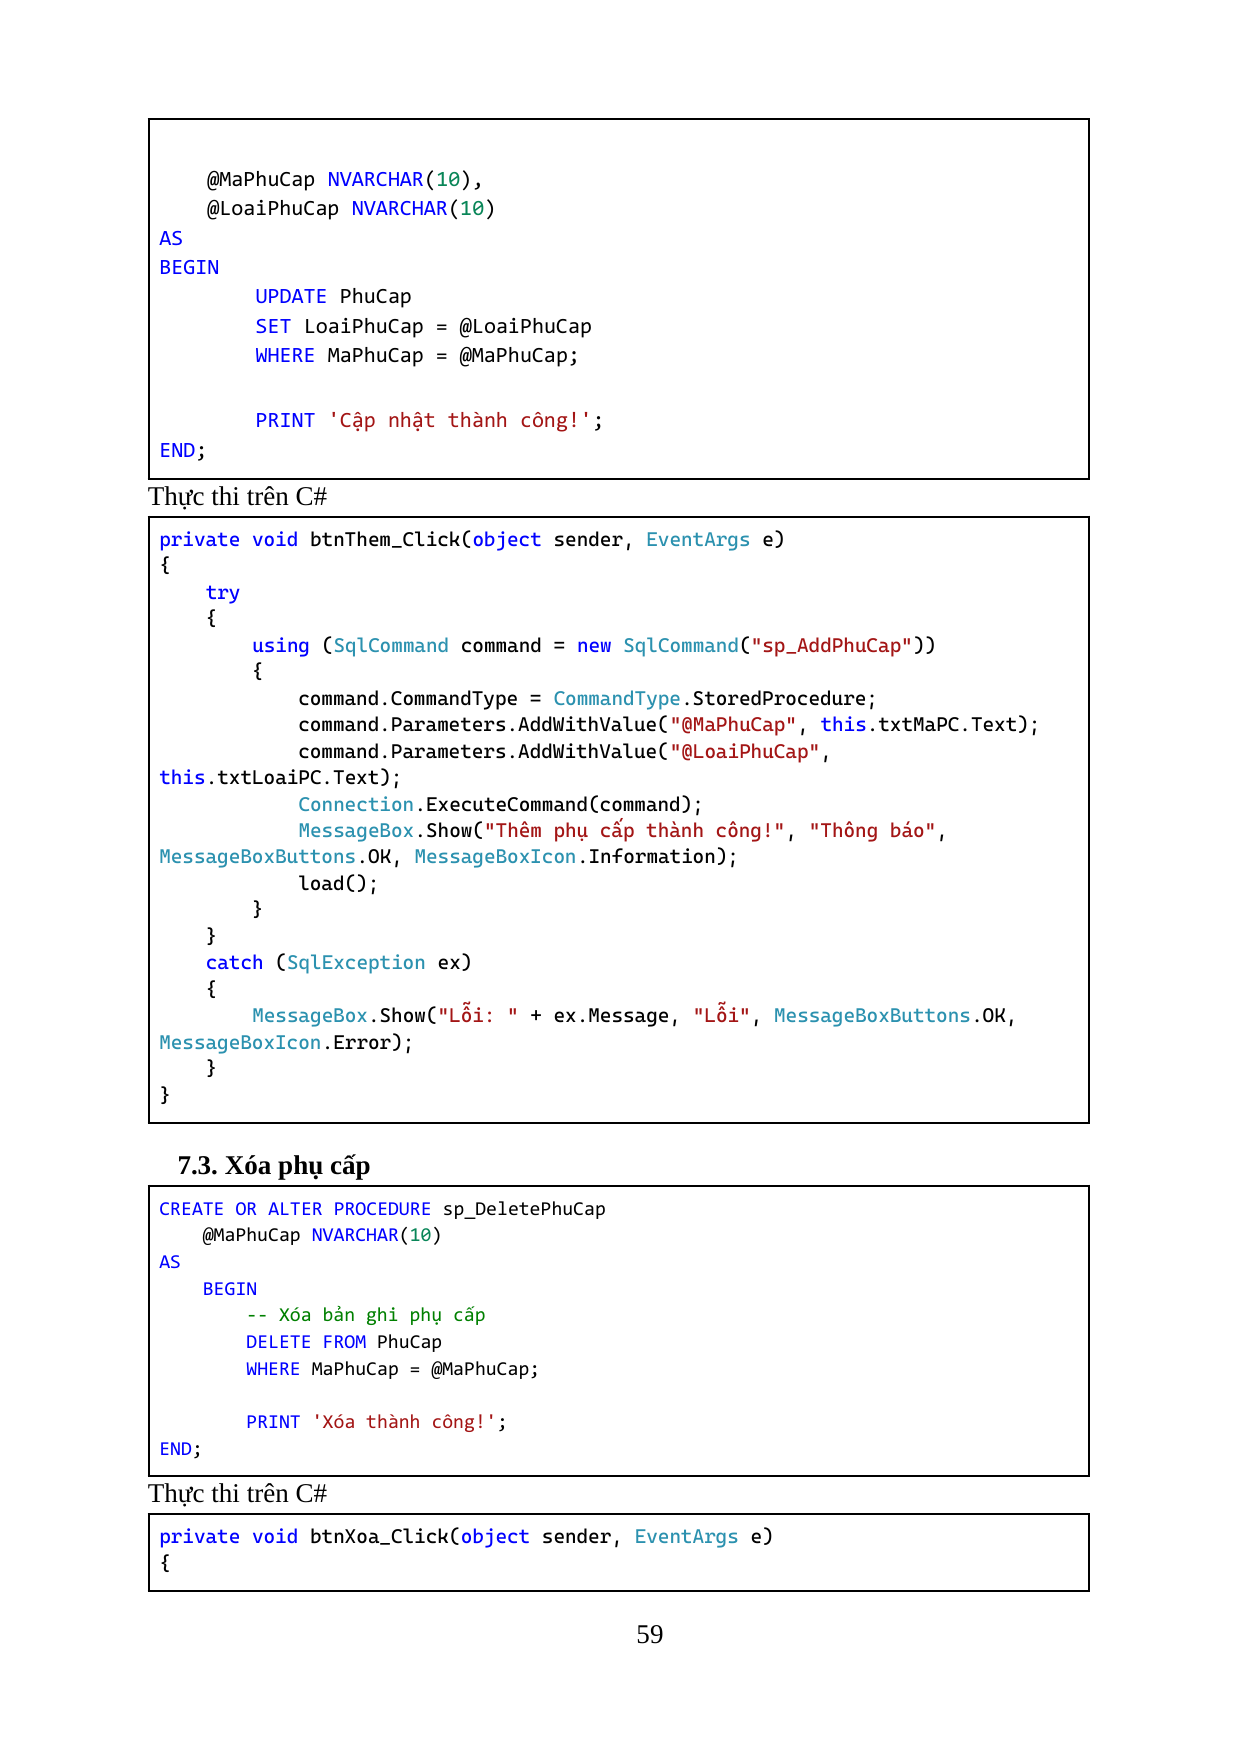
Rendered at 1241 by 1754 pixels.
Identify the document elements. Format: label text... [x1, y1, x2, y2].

text Thực thi trên C# [148, 480, 1152, 511]
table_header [150, 120, 1088, 478]
table_header CREATE OR ALTER PROCEDURE sp_DeletePhuCap @MaPhuCap NVARCHAR(10) AS BEGIN -- Xóa bản ghi phụ cấp DELETE FROM PhuCap WHERE MaPhuCap = @MaPhuCap; PRINT 'Xóa thành công!'; END; [150, 1187, 1088, 1475]
text Thực thi trên C# [148, 1477, 1152, 1508]
subtitle 7.3. Xóa phụ cấp [148, 1149, 1152, 1180]
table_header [150, 1515, 1088, 1590]
